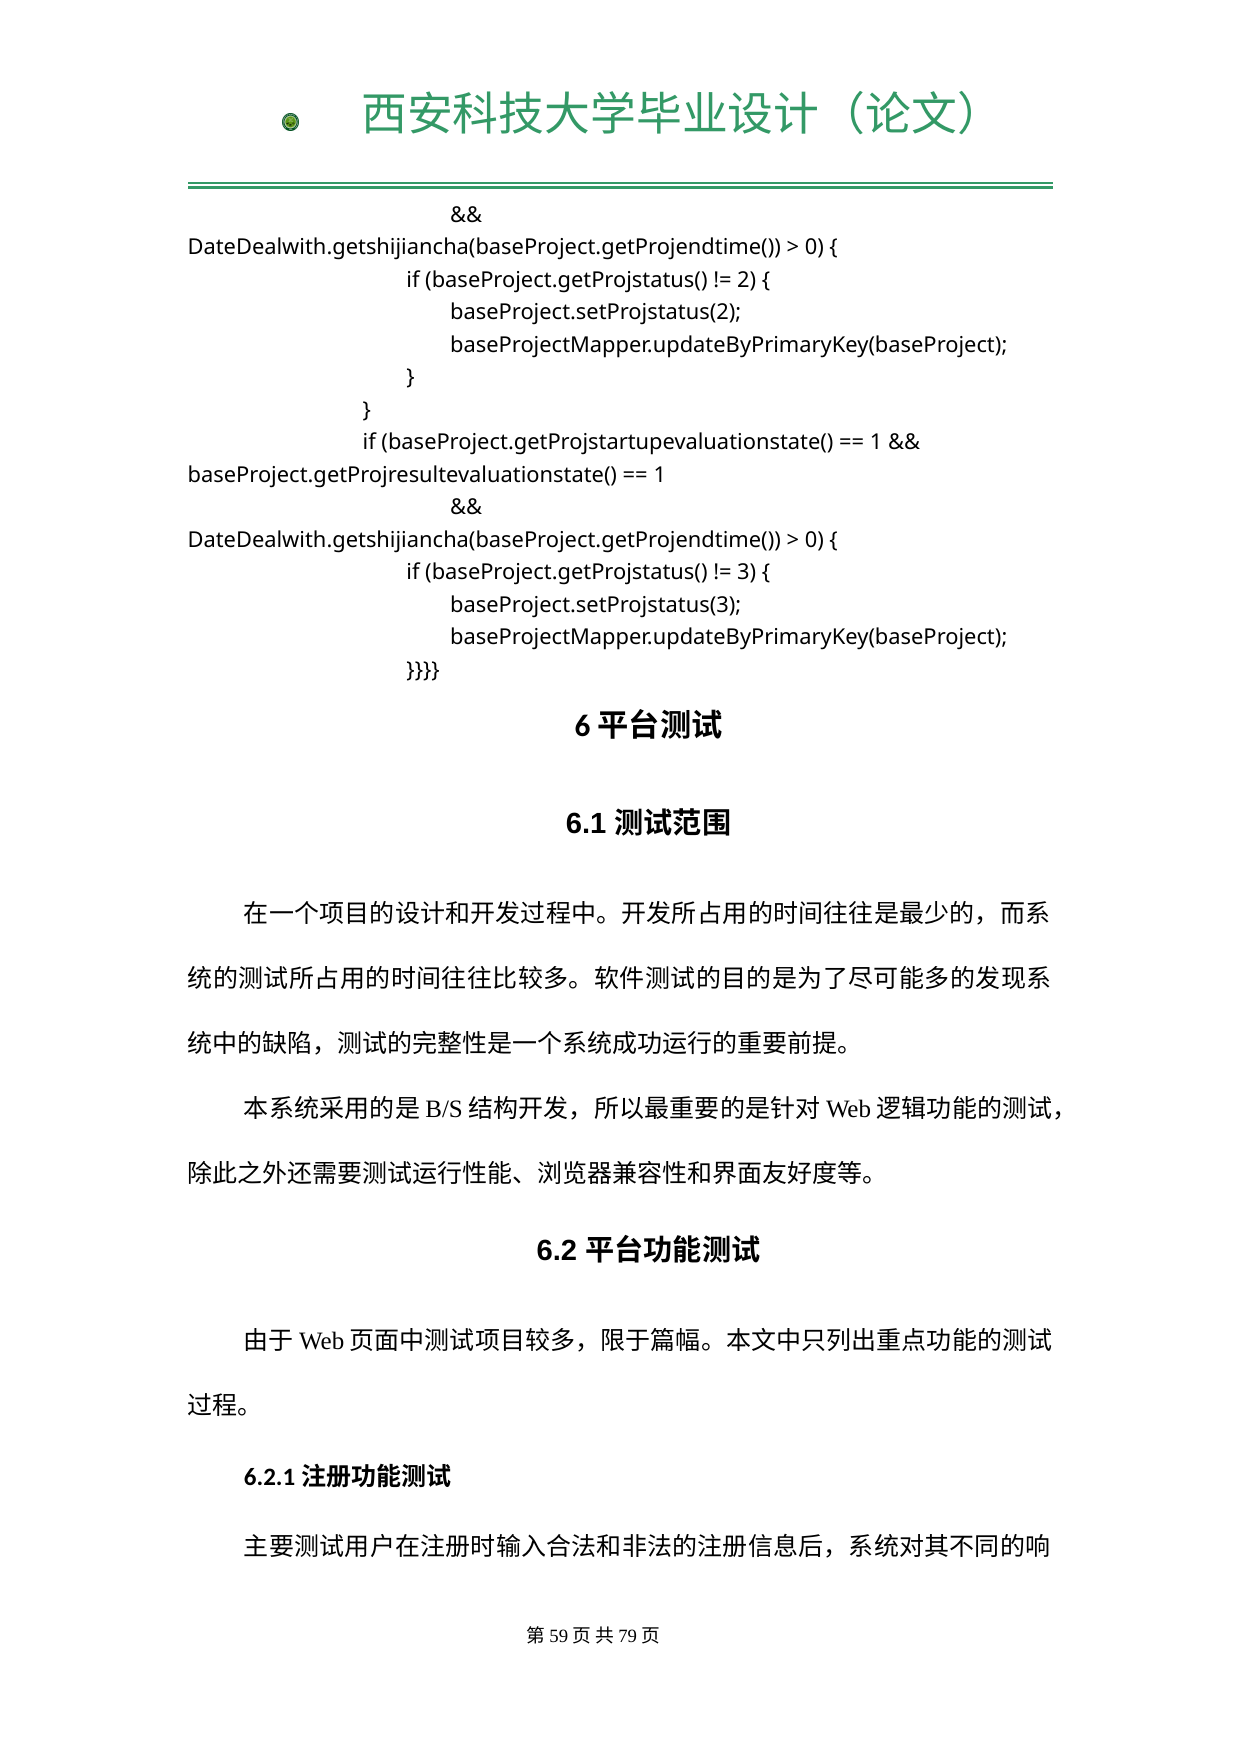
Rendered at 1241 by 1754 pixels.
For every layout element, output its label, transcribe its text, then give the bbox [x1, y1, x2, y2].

subtitle 6.2.1 注册功能测试 [187, 1442, 1053, 1507]
subtitle 6.2 平台功能测试 [187, 1215, 1053, 1280]
picture [282, 113, 299, 131]
text } [187, 392, 1053, 425]
text 在一个项目的设计和开发过程中。开发所占用的时间往往是最少的，而系统的测试所占用的时间往往比较多。软件测试的目的是为了尽可能多的发现系统中的缺陷，测试的完整性是一个系统成功运行的重要前提。 [187, 879, 1053, 1074]
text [187, 1512, 1053, 1577]
subtitle 6.1 测试范围 [187, 788, 1053, 853]
text && DateDealwith.getshijiancha(baseProject.getProjendtime()) > 0) { [187, 490, 1053, 555]
text 由于Web页面中测试项目较多，限于篇幅。本文中只列出重点功能的测试过程。 [187, 1306, 1053, 1436]
text } [187, 360, 1053, 392]
text baseProjectMapper.updateByPrimaryKey(baseProject); [187, 620, 1053, 652]
text if (baseProject.getProjstatus() != 3) { [187, 555, 1053, 587]
text }}}} [187, 652, 1053, 685]
subtitle 6 平台测试 [187, 690, 1053, 755]
text baseProject.setProjstatus(2); [187, 295, 1053, 327]
text if (baseProject.getProjstatus() != 2) { [187, 262, 1053, 295]
text && DateDealwith.getshijiancha(baseProject.getProjendtime()) > 0) { [187, 197, 1053, 262]
text if (baseProject.getProjstartupevaluationstate() == 1 && baseProject.getProjresultevaluationstate() == 1 [187, 425, 1053, 490]
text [187, 327, 1053, 360]
text baseProject.setProjstatus(3); [187, 587, 1053, 620]
text 本系统采用的是B/S结构开发，所以最重要的是针对Web逻辑功能的测试，除此之外还需要测试运行性能、浏览器兼容性和界面友好度等。 [187, 1074, 1053, 1204]
